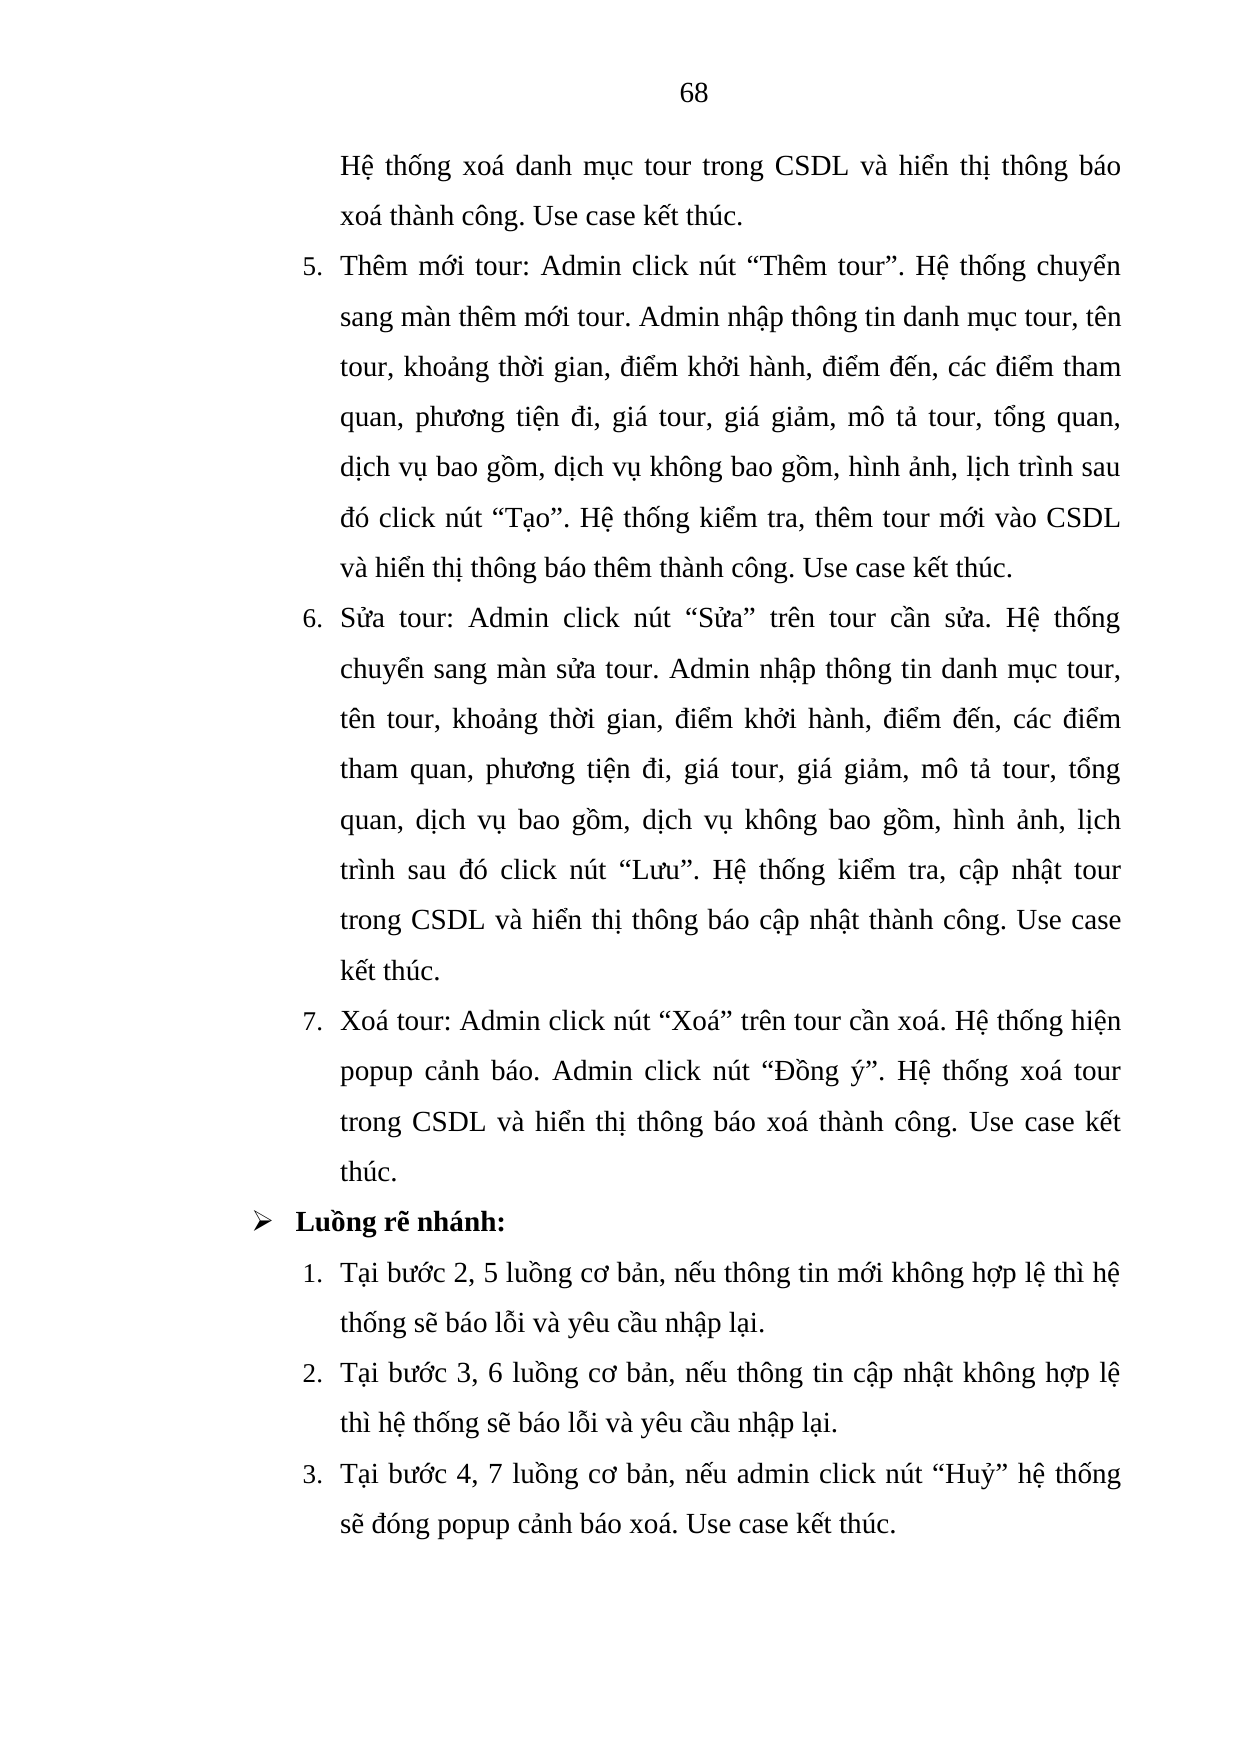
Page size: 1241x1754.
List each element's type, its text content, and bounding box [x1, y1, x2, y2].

list Tại bước 2, 5 luồng cơ bản, nếu thông tin mới không hợp lệ thì hệ thống sẽ báo lỗi và yêu cầu nhập lại. [302, 1255, 1122, 1338]
list Xoá tour: Admin click nút “Xoá” trên tour cần xoá. Hệ thống hiện popup cảnh báo. Admin click nút “Đồng ý”. Hệ thống xoá tour trong CSDL và hiển thị thông báo xoá thành công. Use case kết thúc. [302, 1003, 1122, 1187]
list Tại bước 4, 7 luồng cơ bản, nếu admin click nút “Huỷ” hệ thống sẽ đóng popup cảnh báo xoá. Use case kết thúc. [302, 1456, 1122, 1540]
list Thêm mới tour: Admin click nút “Thêm tour”. Hệ thống chuyển sang màn thêm mới tour. Admin nhập thông tin danh mục tour, tên tour, khoảng thời gian, điểm khởi hành, điểm đến, các điểm tham quan, phương tiện đi, giá tour, giá giảm, mô tả tour, tổng quan, dịch vụ bao gồm, dịch vụ không bao gồm, hình ảnh, lịch trình sau đó click nút “Tạo”. Hệ thống kiểm tra, thêm tour mới vào CSDL và hiển thị thông báo thêm thành công. Use case kết thúc. [302, 248, 1122, 584]
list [302, 148, 1122, 232]
list Tại bước 3, 6 luồng cơ bản, nếu thông tin cập nhật không hợp lệ thì hệ thống sẽ báo lỗi và yêu cầu nhập lại. [302, 1355, 1122, 1439]
list Luồng rẽ nhánh: [251, 1204, 1122, 1238]
list Sửa tour: Admin click nút “Sửa” trên tour cần sửa. Hệ thống chuyển sang màn sửa tour. Admin nhập thông tin danh mục tour, tên tour, khoảng thời gian, điểm khởi hành, điểm đến, các điểm tham quan, phương tiện đi, giá tour, giá giảm, mô tả tour, tổng quan, dịch vụ bao gồm, dịch vụ không bao gồm, hình ảnh, lịch trình sau đó click nút “Lưu”. Hệ thống kiểm tra, cập nhật tour trong CSDL và hiển thị thông báo cập nhật thành công. Use case kết thúc. [302, 601, 1122, 986]
